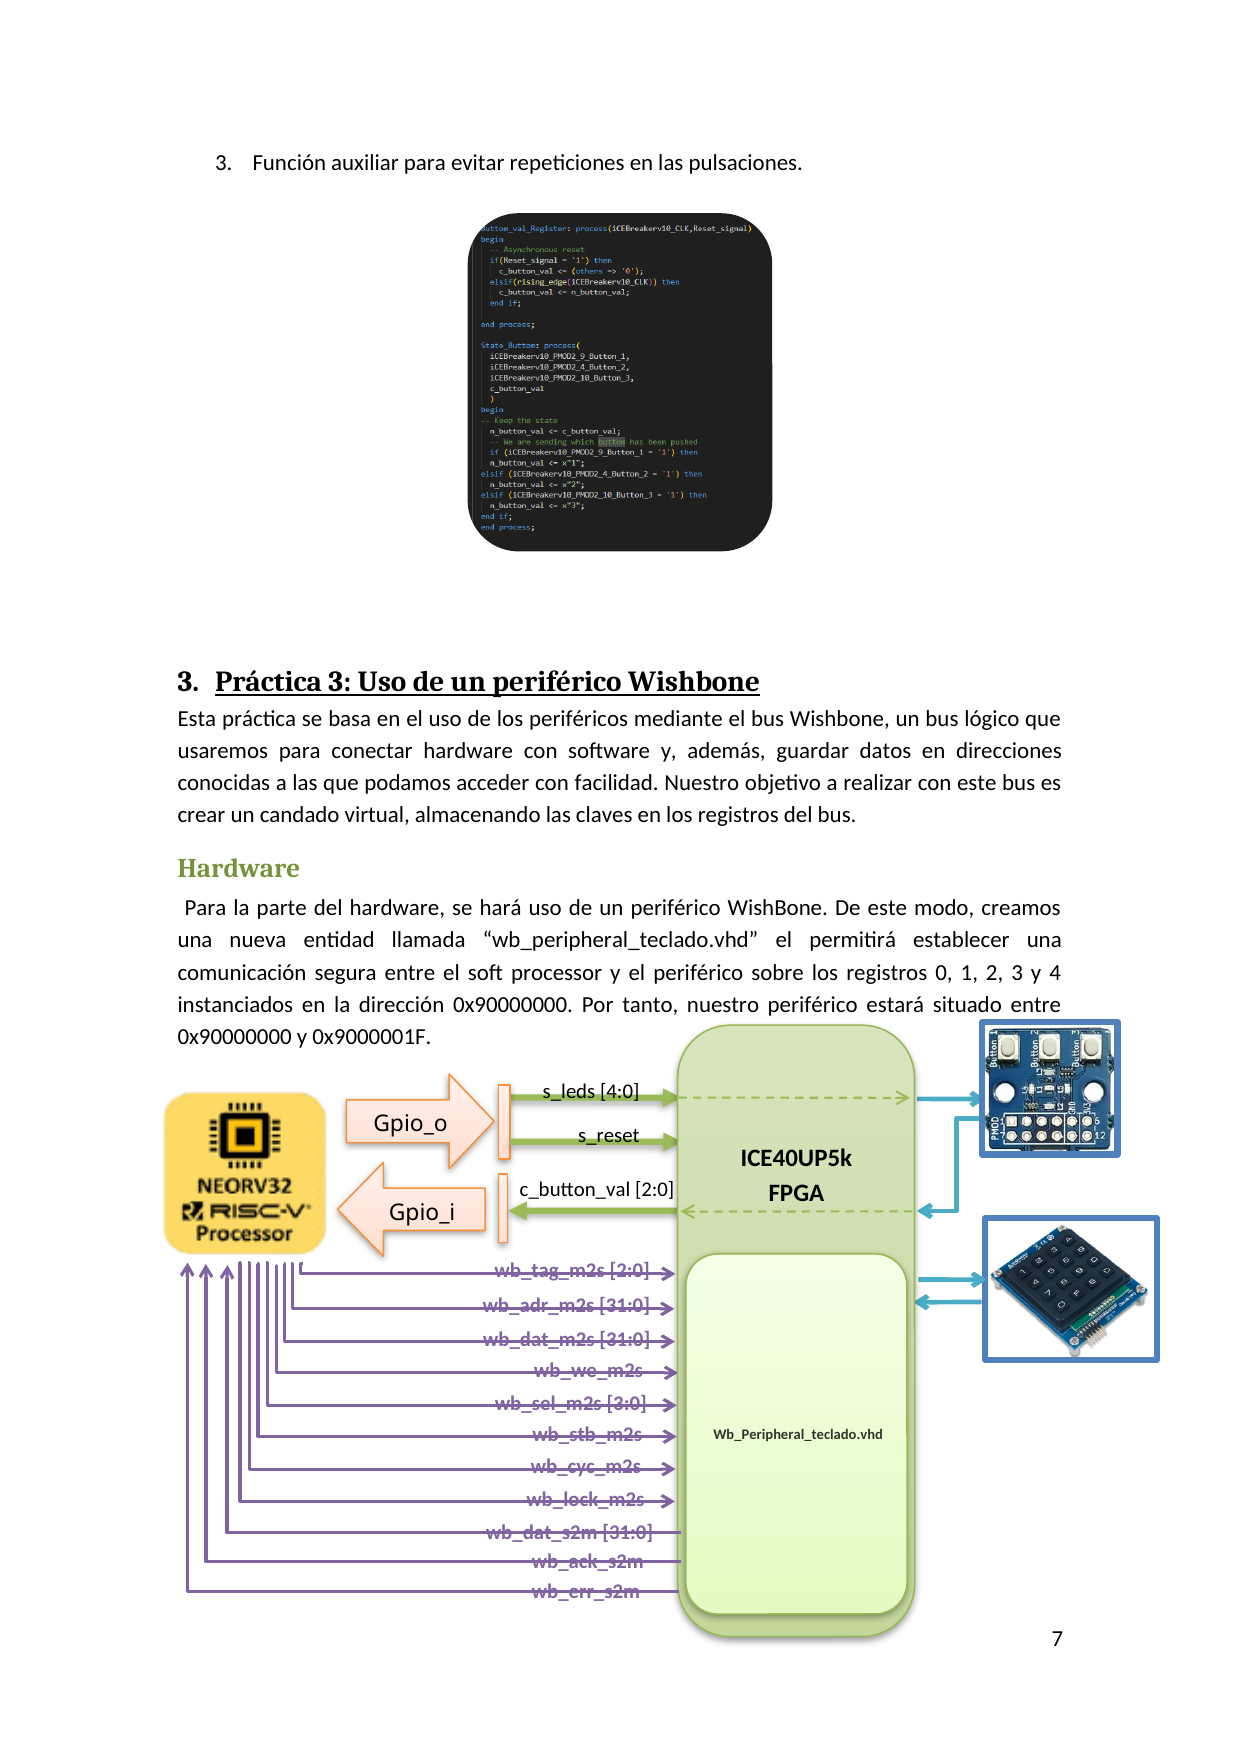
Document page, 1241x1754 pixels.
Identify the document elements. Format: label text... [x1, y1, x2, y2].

text Esta práctica se basa en el uso de los periféricos mediante el bus Wishbone, un bus lógico que usaremos para conectar hardware con software y, además, guardar datos en direcciones conocidas a las que podamos acceder con facilidad. Nuestro objetivo a realizar con este bus es crear un candado virtual, almacenando las claves en los registros del bus. [177, 704, 1063, 828]
text Para la parte del hardware, se hará uso de un periférico WishBone. De este modo, creamos una nueva entidad llamada “wb_peripheral_teclado.vhd” el permitirá establecer una comunicación segura entre el soft processor y el periférico sobre los registros 0, 1, 2, 3 y 4 instanciados en la dirección 0x90000000. Por tanto, nuestro periférico estará situado entre 0x90000000 y 0x9000001F. [177, 893, 1063, 1050]
picture [988, 1221, 1154, 1357]
subtitle Hardware [177, 853, 1063, 884]
picture [161, 1086, 331, 1261]
picture [985, 1025, 1114, 1151]
subtitle Práctica 3: Uso de un periférico Wishbone [177, 665, 1063, 699]
list Función auxiliar para evitar repeticiones en las pulsaciones. [215, 148, 1063, 176]
